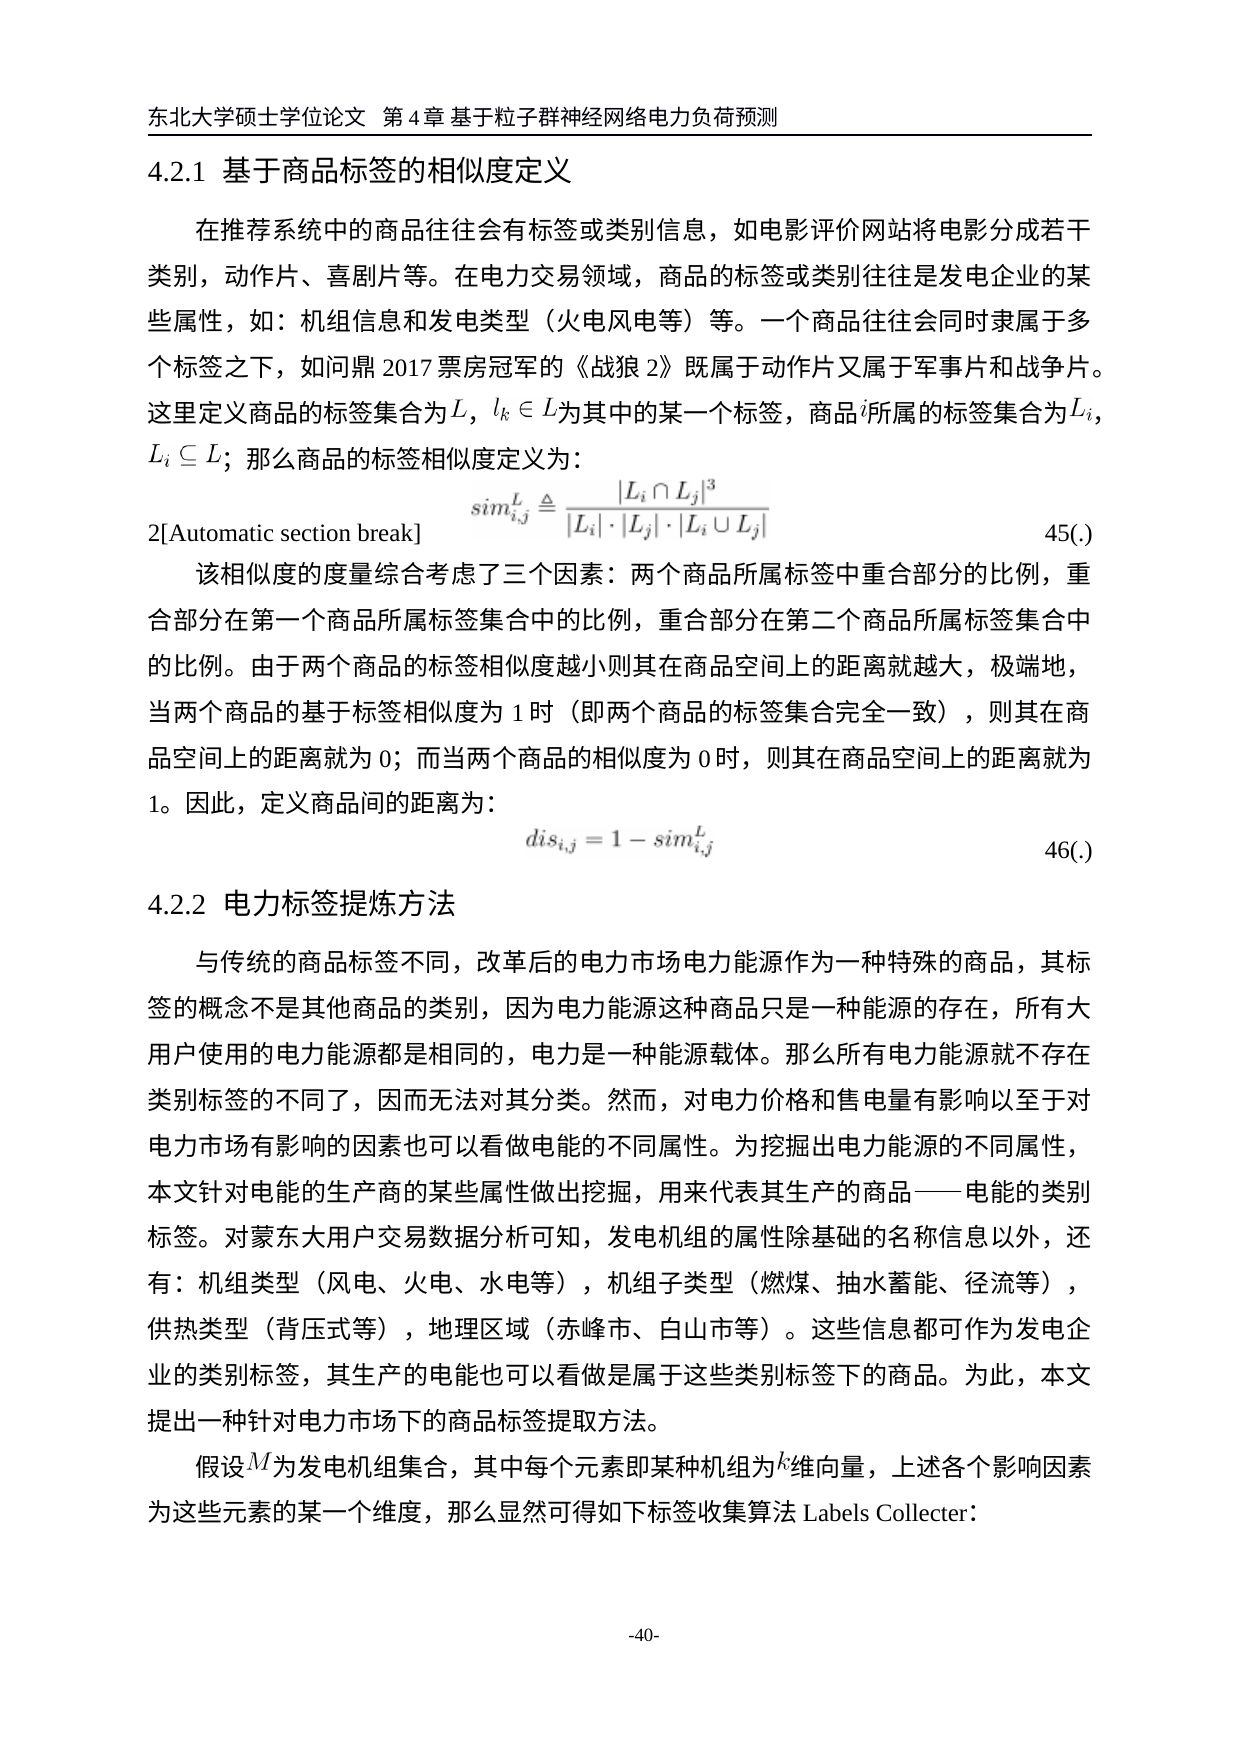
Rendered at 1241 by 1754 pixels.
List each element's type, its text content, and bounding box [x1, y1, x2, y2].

text 假设为发电机组集合，其中每个元素即某种机组为维向量，上述各个影响因素为这些元素的某一个维度，那么显然可得如下标签收集算法Labels Collecter： [148, 1439, 1092, 1531]
text 该相似度的度量综合考虑了三个因素：两个商品所属标签中重合部分的比例，重合部分在第一个商品所属标签集合中的比例，重合部分在第二个商品所属标签集合中的比例。由于两个商品的标签相似度越小则其在商品空间上的距离就越大，极端地，当两个商品的基于标签相似度为1时（即两个商品的标签集合完全一致），则其在商品空间上的距离就为0；而当两个商品的相似度为0时，则其在商品空间上的距离就为1。因此，定义商品间的距离为： [148, 547, 1092, 822]
subtitle 电力标签提炼方法 [148, 880, 1092, 923]
subtitle 基于商品标签的相似度定义 [148, 148, 1092, 190]
text 在推荐系统中的商品往往会有标签或类别信息，如电影评价网站将电影分成若干类别，动作片、喜剧片等。在电力交易领域，商品的标签或类别往往是发电企业的某些属性，如：机组信息和发电类型（火电风电等）等。一个商品往往会同时隶属于多个标签之下，如问鼎2017票房冠军的《战狼2》既属于动作片又属于军事片和战争片。这里定义商品的标签集合为，为其中的某一个标签，商品所属的标签集合为，；那么商品的标签相似度定义为： [148, 202, 1092, 477]
text 与传统的商品标签不同，改革后的电力市场电力能源作为一种特殊的商品，其标签的概念不是其他商品的类别，因为电力能源这种商品只是一种能源的存在，所有大用户使用的电力能源都是相同的，电力是一种能源载体。那么所有电力能源就不存在类别标签的不同了，因而无法对其分类。然而，对电力价格和售电量有影响以至于对电力市场有影响的因素也可以看做电能的不同属性。为挖掘出电力能源的不同属性，本文针对电能的生产商的某些属性做出挖掘，用来代表其生产的商品——电能的类别标签。对蒙东大用户交易数据分析可知，发电机组的属性除基础的名称信息以外，还有：机组类型（风电、火电、水电等），机组子类型（燃煤、抽水蓄能、径流等），供热类型（背压式等），地理区域（赤峰市、白山市等）。这些信息都可作为发电企业的类别标签，其生产的电能也可以看做是属于这些类别标签下的商品。为此，本文提出一种针对电力市场下的商品标签提取方法。 [148, 935, 1092, 1439]
